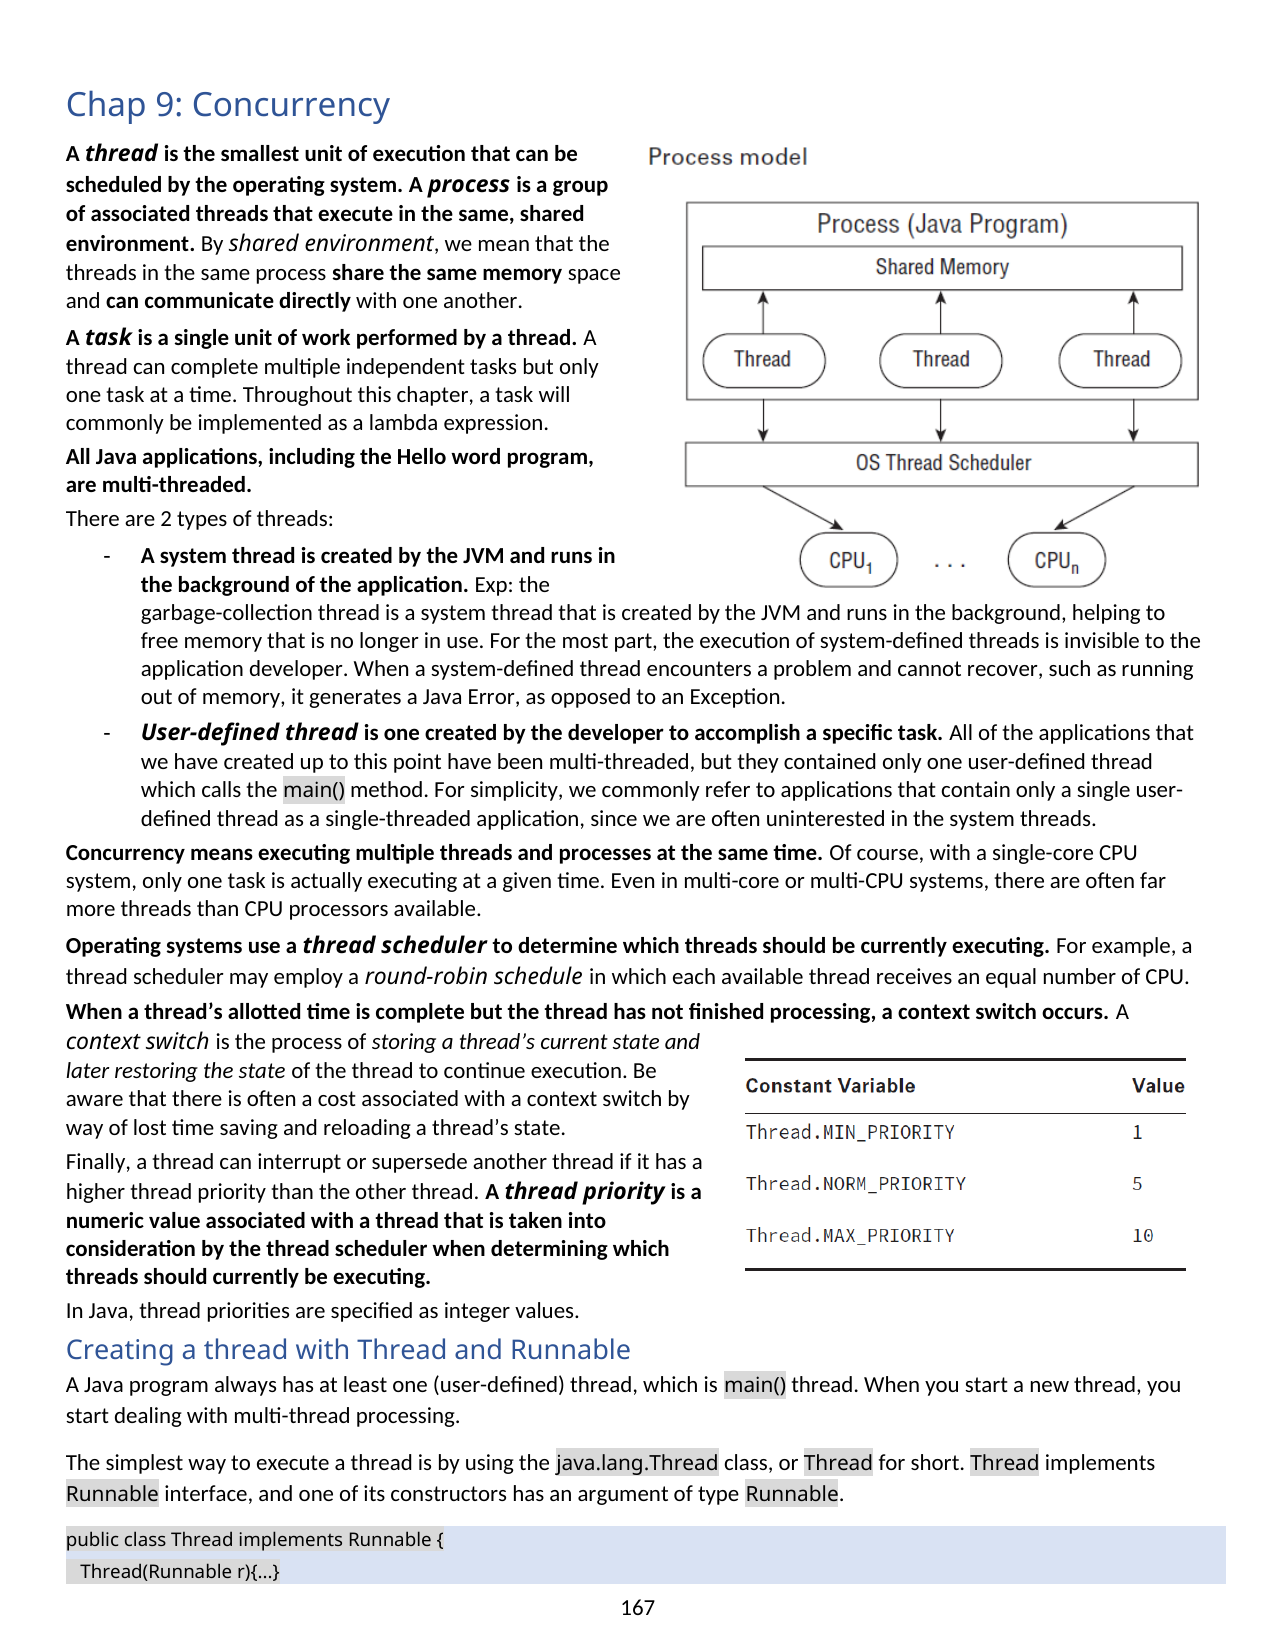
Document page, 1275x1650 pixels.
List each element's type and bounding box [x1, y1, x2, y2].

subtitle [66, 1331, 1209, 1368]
picture [641, 137, 1208, 597]
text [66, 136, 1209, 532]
picture [737, 1050, 1191, 1276]
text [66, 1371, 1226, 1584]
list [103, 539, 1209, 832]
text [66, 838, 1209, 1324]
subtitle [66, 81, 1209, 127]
